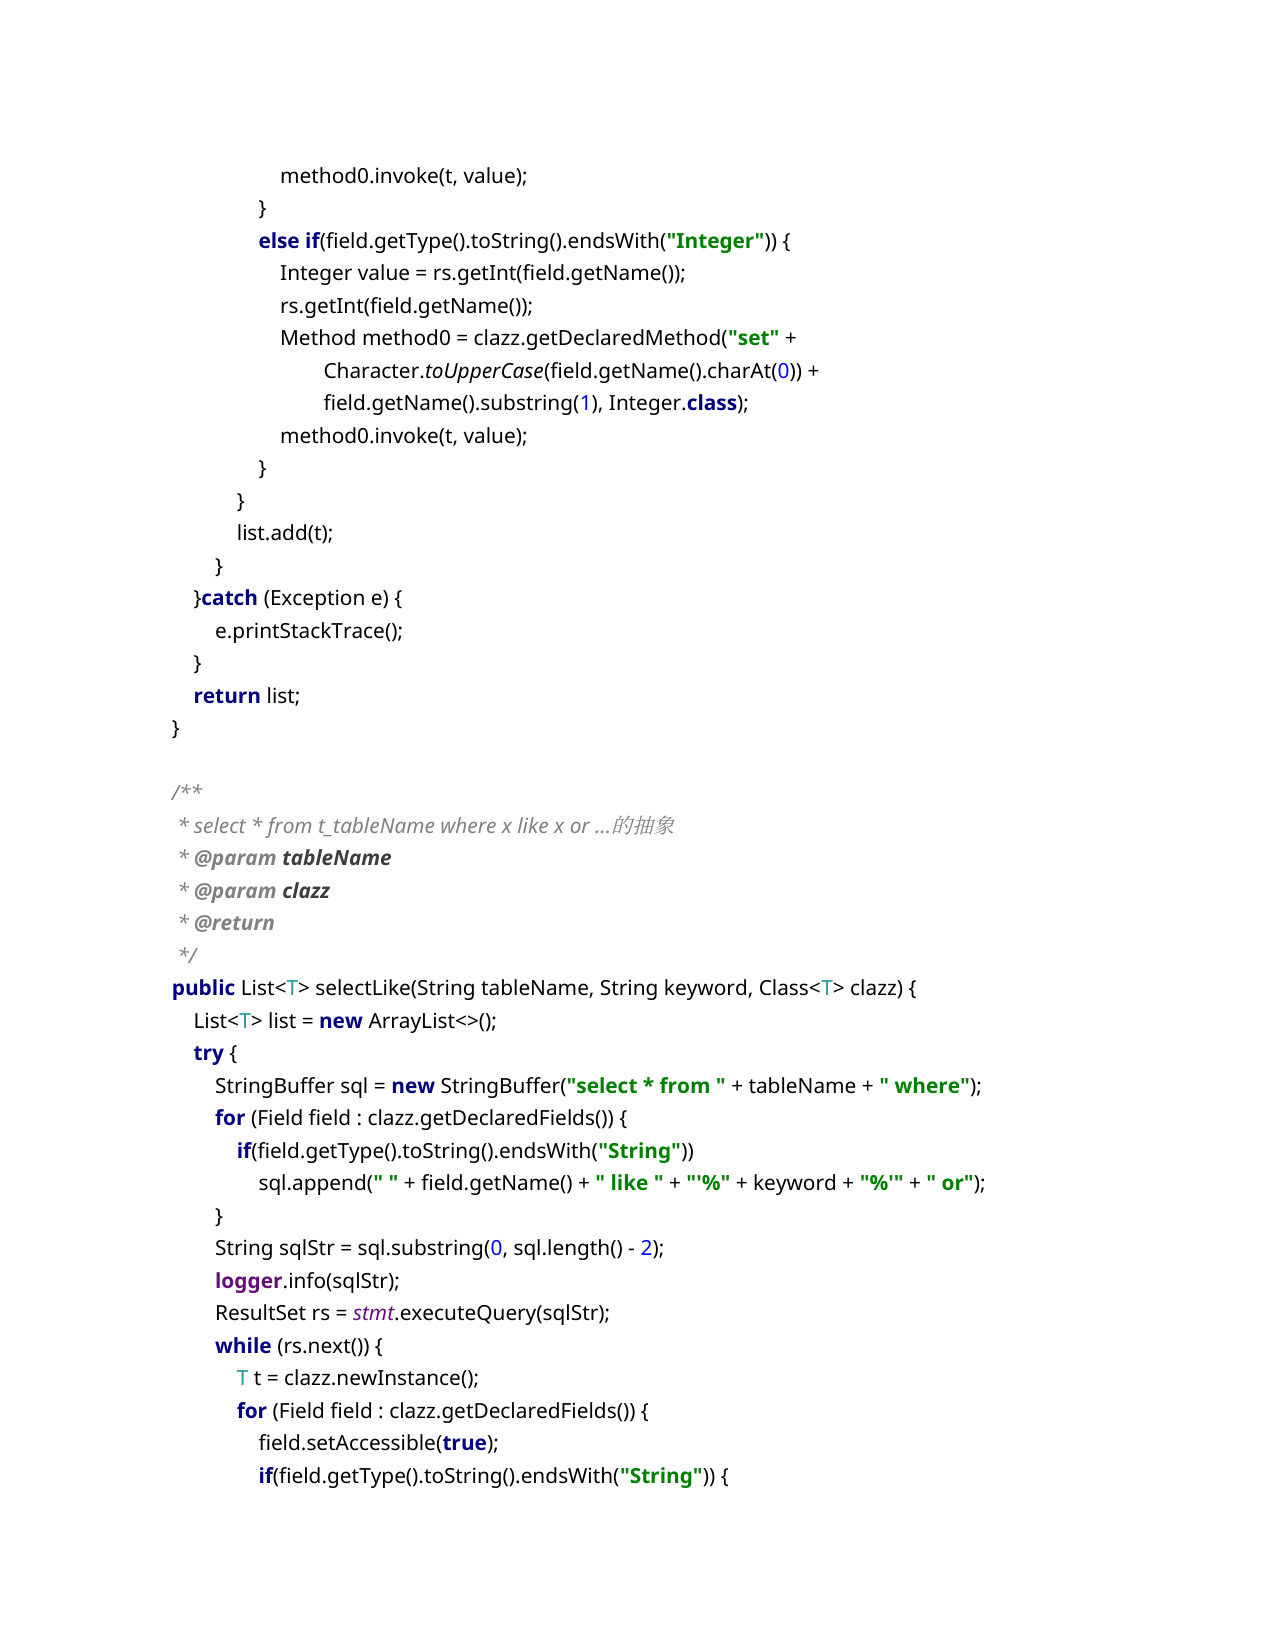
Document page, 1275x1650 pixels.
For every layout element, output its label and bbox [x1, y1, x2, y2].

text [150, 159, 1125, 1491]
